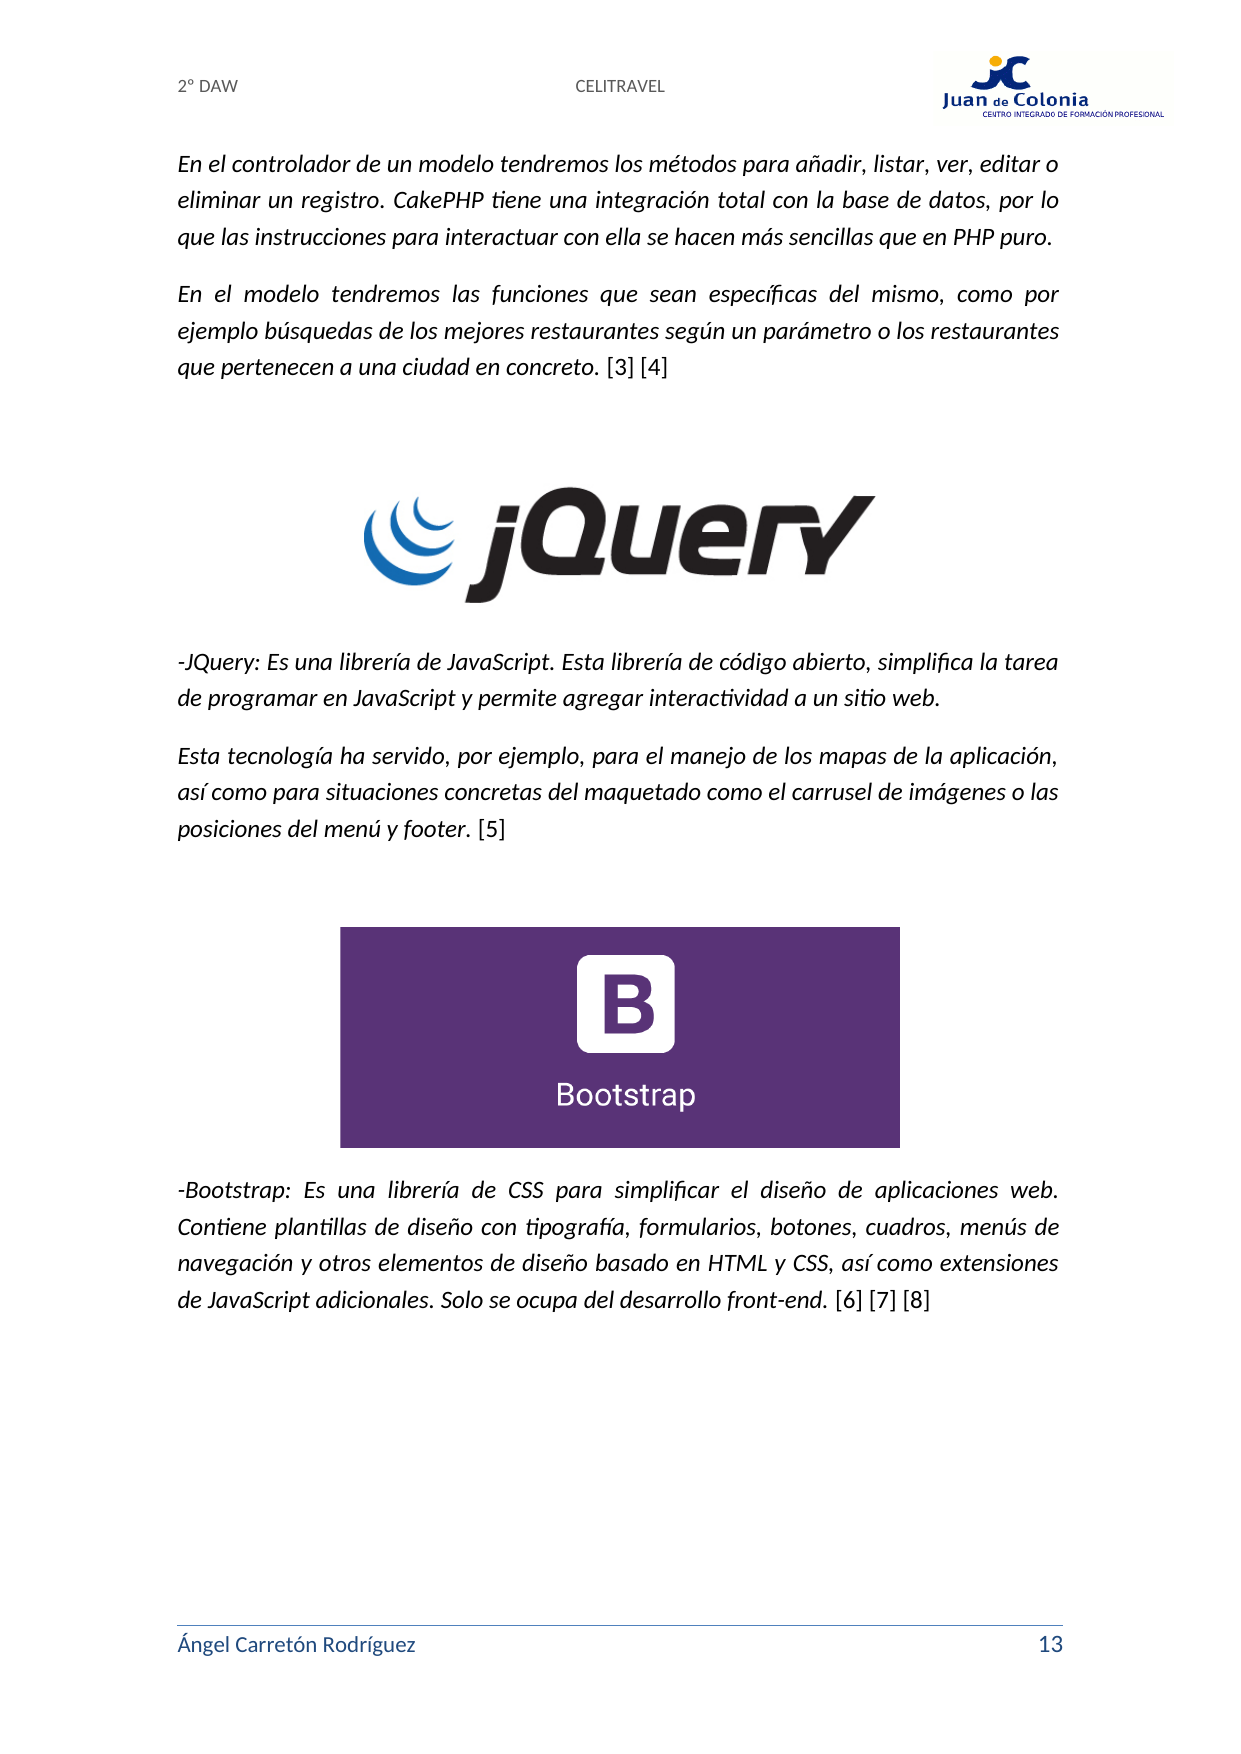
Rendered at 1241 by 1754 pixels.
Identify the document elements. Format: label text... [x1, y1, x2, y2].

text En el controlador de un modelo tendremos los métodos para añadir, listar, ver, editar o eliminar un registro. CakePHP tiene una integración total con la base de datos, por lo que las instrucciones para interactuar con ella se hacen más sencillas que en PHP puro. [177, 148, 1063, 251]
picture [933, 51, 1175, 126]
text -Bootstrap: Es una librería de CSS para simplificar el diseño de aplicaciones web. Contiene plantillas de diseño con tipografía, formularios, botones, cuadros, menús de navegación y otros elementos de diseño basado en HTML y CSS, así como extensiones de JavaScript adicionales. Solo se ocupa del desarrollo front-end. [177, 1174, 1063, 1314]
text Esta tecnología ha servido, por ejemplo, para el manejo de los mapas de la aplicación, así como para situaciones concretas del maquetado como el carrusel de imágenes o las posiciones del menú y footer. [177, 740, 1063, 843]
picture [340, 927, 900, 1148]
picture [363, 466, 877, 620]
text -JQuery: Es una librería de JavaScript. Esta librería de código abierto, simplifica la tarea de programar en JavaScript y permite agregar interactividad a un sitio web. [177, 646, 1063, 713]
text En el modelo tendremos las funciones que sean específicas del mismo, como por ejemplo búsquedas de los mejores restaurantes según un parámetro o los restaurantes que pertenecen a una ciudad en concreto. [177, 278, 1063, 382]
